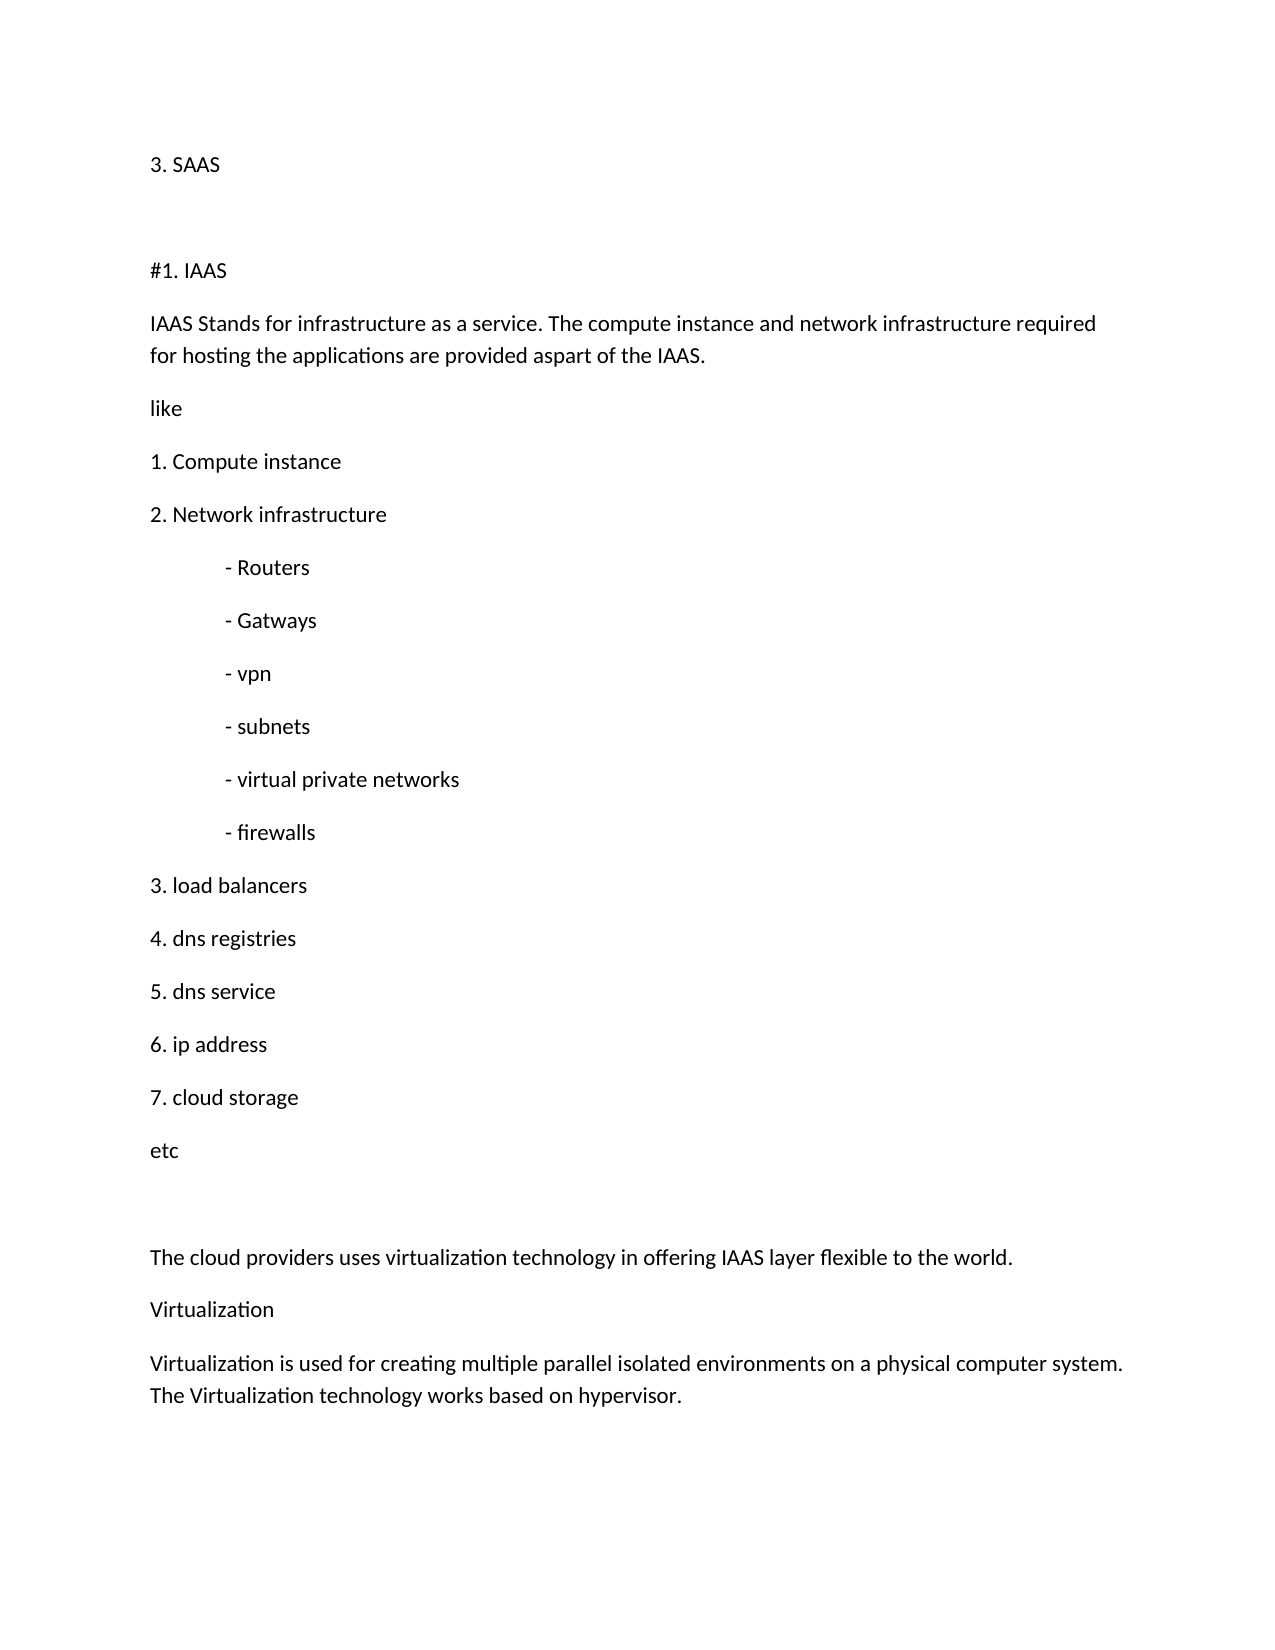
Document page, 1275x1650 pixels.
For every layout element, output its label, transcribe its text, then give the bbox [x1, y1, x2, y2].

text 3. load balancers [150, 871, 1125, 899]
text - firewalls [150, 818, 1125, 846]
text Virtualization is used for creating multiple parallel isolated environments on a physical computer system. The Virtualization technology works based on hypervisor. [150, 1349, 1125, 1409]
text like [150, 394, 1125, 422]
text 7. cloud storage [150, 1083, 1125, 1112]
text - vpn [150, 659, 1125, 687]
text - Routers [150, 553, 1125, 581]
text - Gatways [150, 606, 1125, 634]
text #1. IAAS [150, 256, 1125, 284]
text - subnets [150, 712, 1125, 740]
text Virtualization [150, 1296, 1125, 1324]
text 2. Network infrastructure [150, 500, 1125, 528]
text The cloud providers uses virtualization technology in offering IAAS layer flexible to the world. [150, 1243, 1125, 1271]
text etc [150, 1137, 1125, 1164]
text 4. dns registries [150, 924, 1125, 952]
text IAAS Stands for infrastructure as a service. The compute instance and network infrastructure required for hosting the applications are provided aspart of the IAAS. [150, 309, 1125, 369]
text 3. SAAS [150, 150, 1125, 178]
text 5. dns service [150, 977, 1125, 1006]
text 1. Compute instance [150, 447, 1125, 475]
text 6. ip address [150, 1031, 1125, 1058]
text - virtual private networks [150, 765, 1125, 793]
